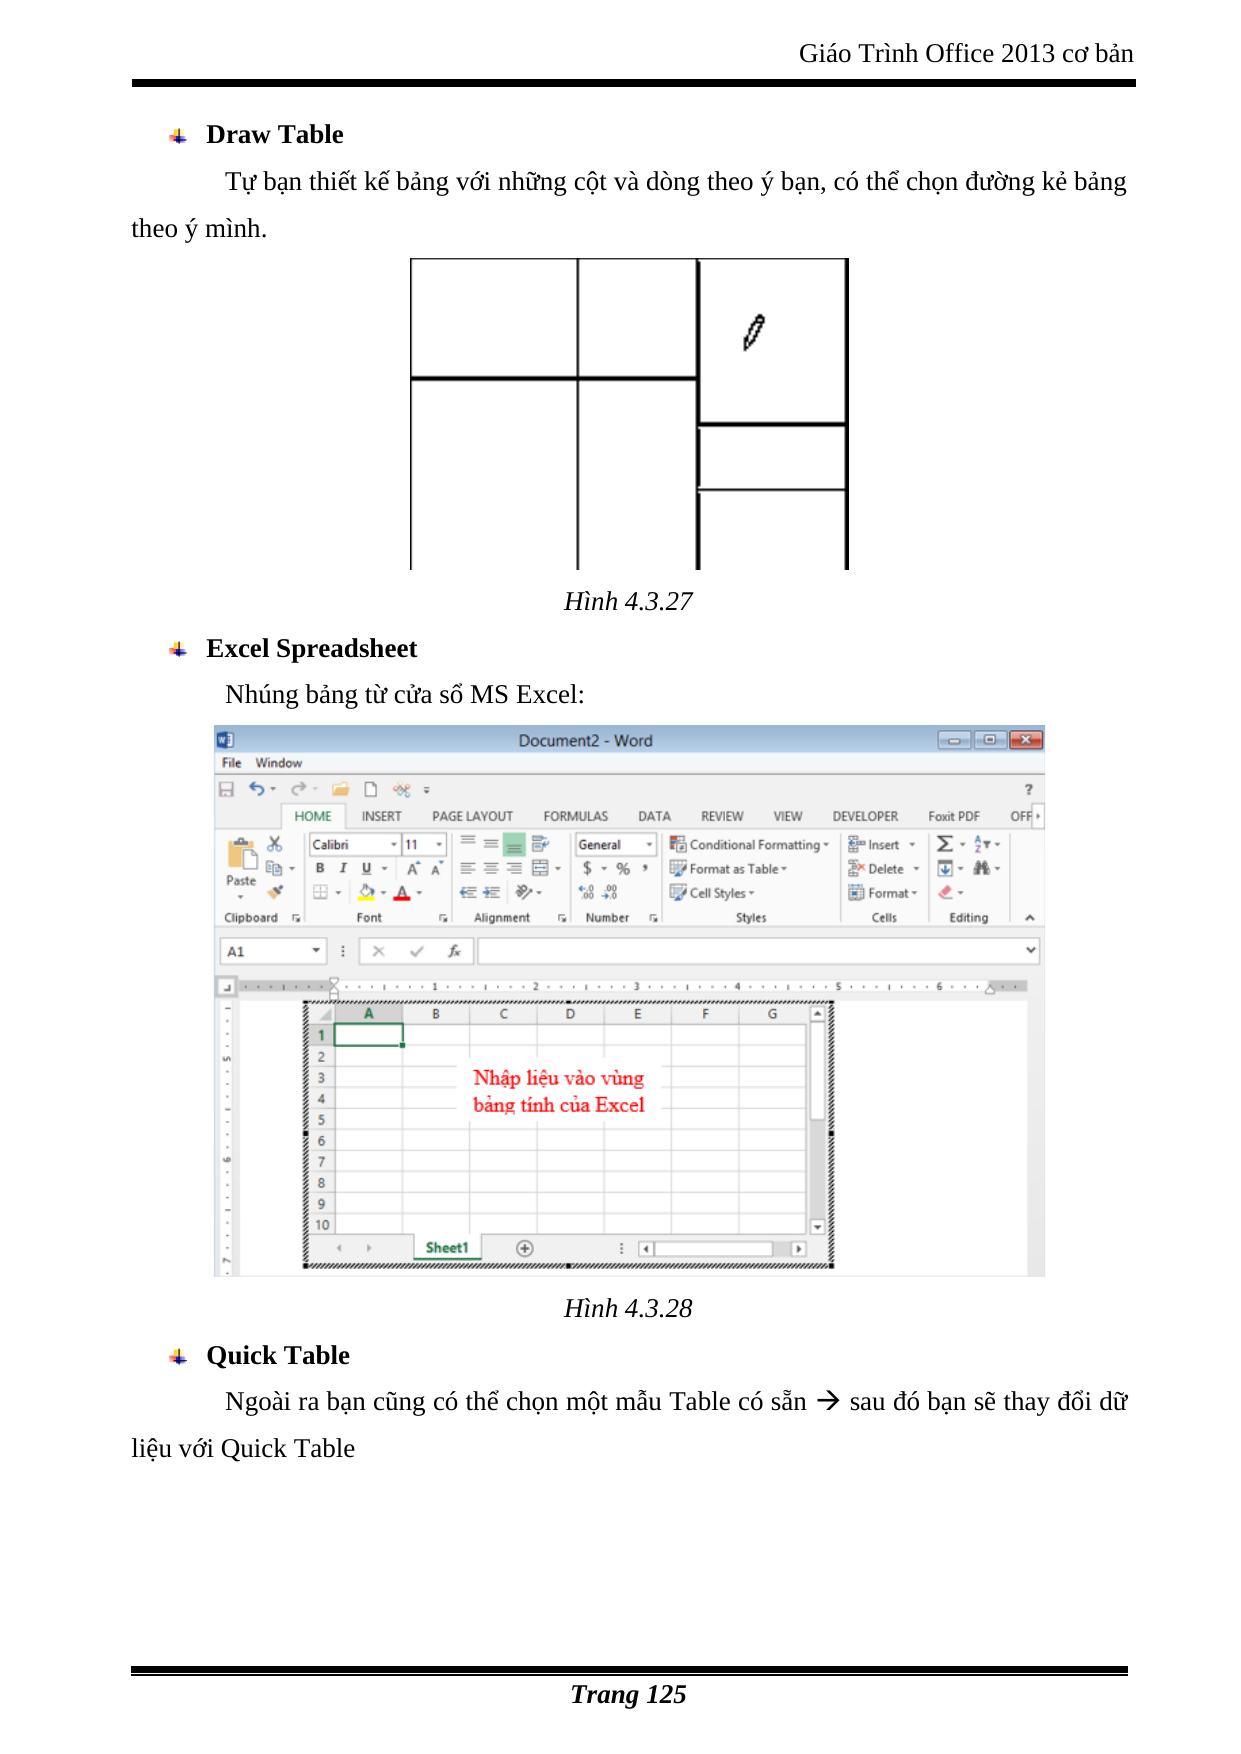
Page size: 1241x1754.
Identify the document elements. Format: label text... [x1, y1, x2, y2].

text Tự bạn thiết kế bảng với những cột và dòng theo ý bạn, có thể chọn đường kẻ bảng theo ý mình. [131, 165, 1128, 243]
picture [213, 725, 1045, 1277]
text Hình 4.3.27 [131, 585, 1128, 616]
text Nhúng bảng từ cửa sổ MS Excel: [131, 678, 1128, 709]
text Hình 4.3.28 [131, 1292, 1128, 1323]
picture [169, 127, 187, 144]
list Quick Table [169, 1339, 1128, 1370]
list Draw Table [169, 119, 1128, 150]
picture [169, 1347, 187, 1365]
picture [169, 640, 187, 657]
list Excel Spreadsheet [169, 632, 1128, 663]
text Ngoài ra bạn cũng có thể chọn một mẫu Table có sẵn sau đó bạn sẽ thay đổi dữ liệu với Quick Table [131, 1385, 1128, 1463]
